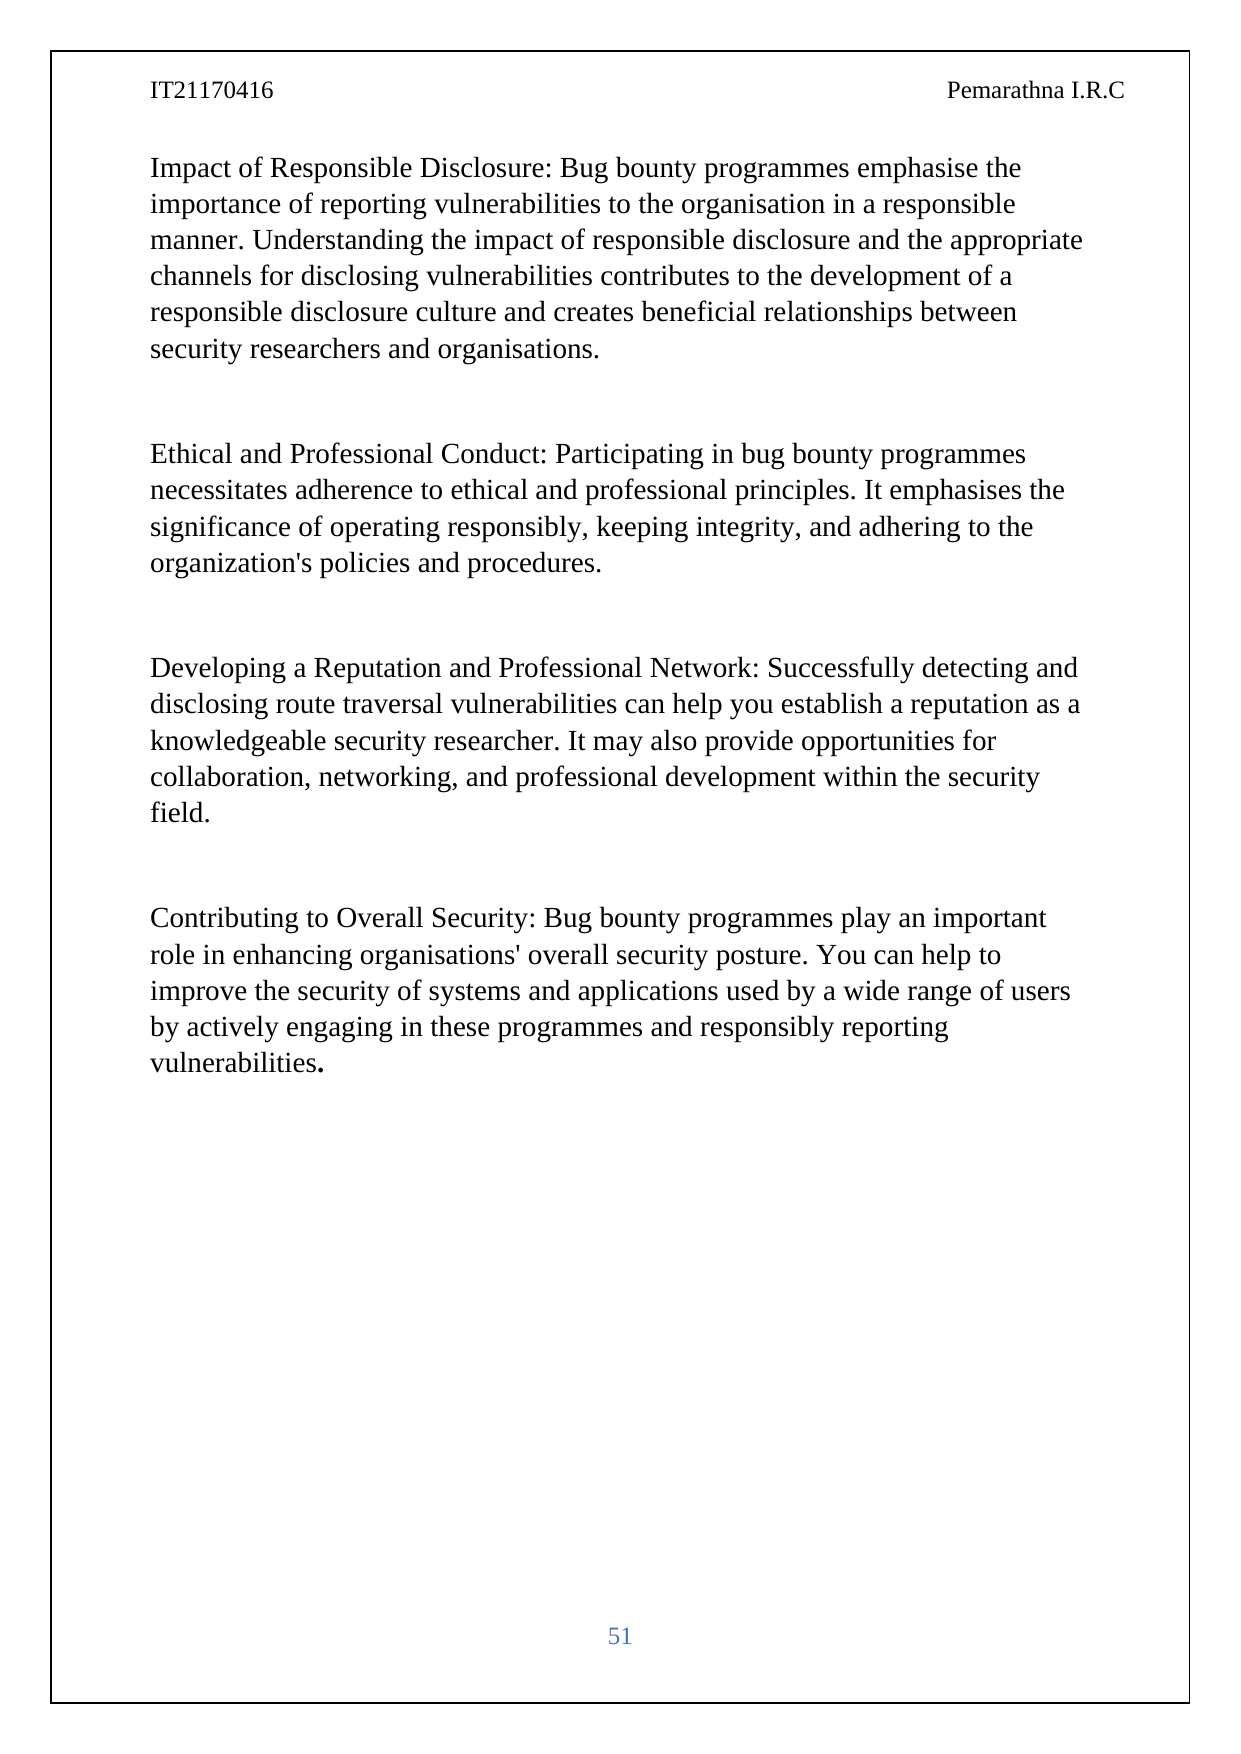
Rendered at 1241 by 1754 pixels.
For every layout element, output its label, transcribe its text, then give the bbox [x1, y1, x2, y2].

text Developing a Reputation and Professional Network: Successfully detecting and disclosing route traversal vulnerabilities can help you establish a reputation as a knowledgeable security researcher. It may also provide opportunities for collaboration, networking, and professional development within the security field. [150, 650, 1090, 828]
text Ethical and Professional Conduct: Participating in bug bounty programmes necessitates adherence to ethical and professional principles. It emphasises the significance of operating responsibly, keeping integrity, and adhering to the organization's policies and procedures. [150, 436, 1090, 578]
text Impact of Responsible Disclosure: Bug bounty programmes emphasise the importance of reporting vulnerabilities to the organisation in a responsible manner. Understanding the impact of responsible disclosure and the appropriate channels for disclosing vulnerabilities contributes to the development of a responsible disclosure culture and creates beneficial relationships between security researchers and organisations. [150, 150, 1090, 364]
text Contributing to Overall Security: Bug bounty programmes play an important role in enhancing organisations' overall security posture. You can help to improve the security of systems and applications used by a wide range of users by actively engaging in these programmes and responsibly reporting vulnerabilities. [150, 901, 1090, 1079]
